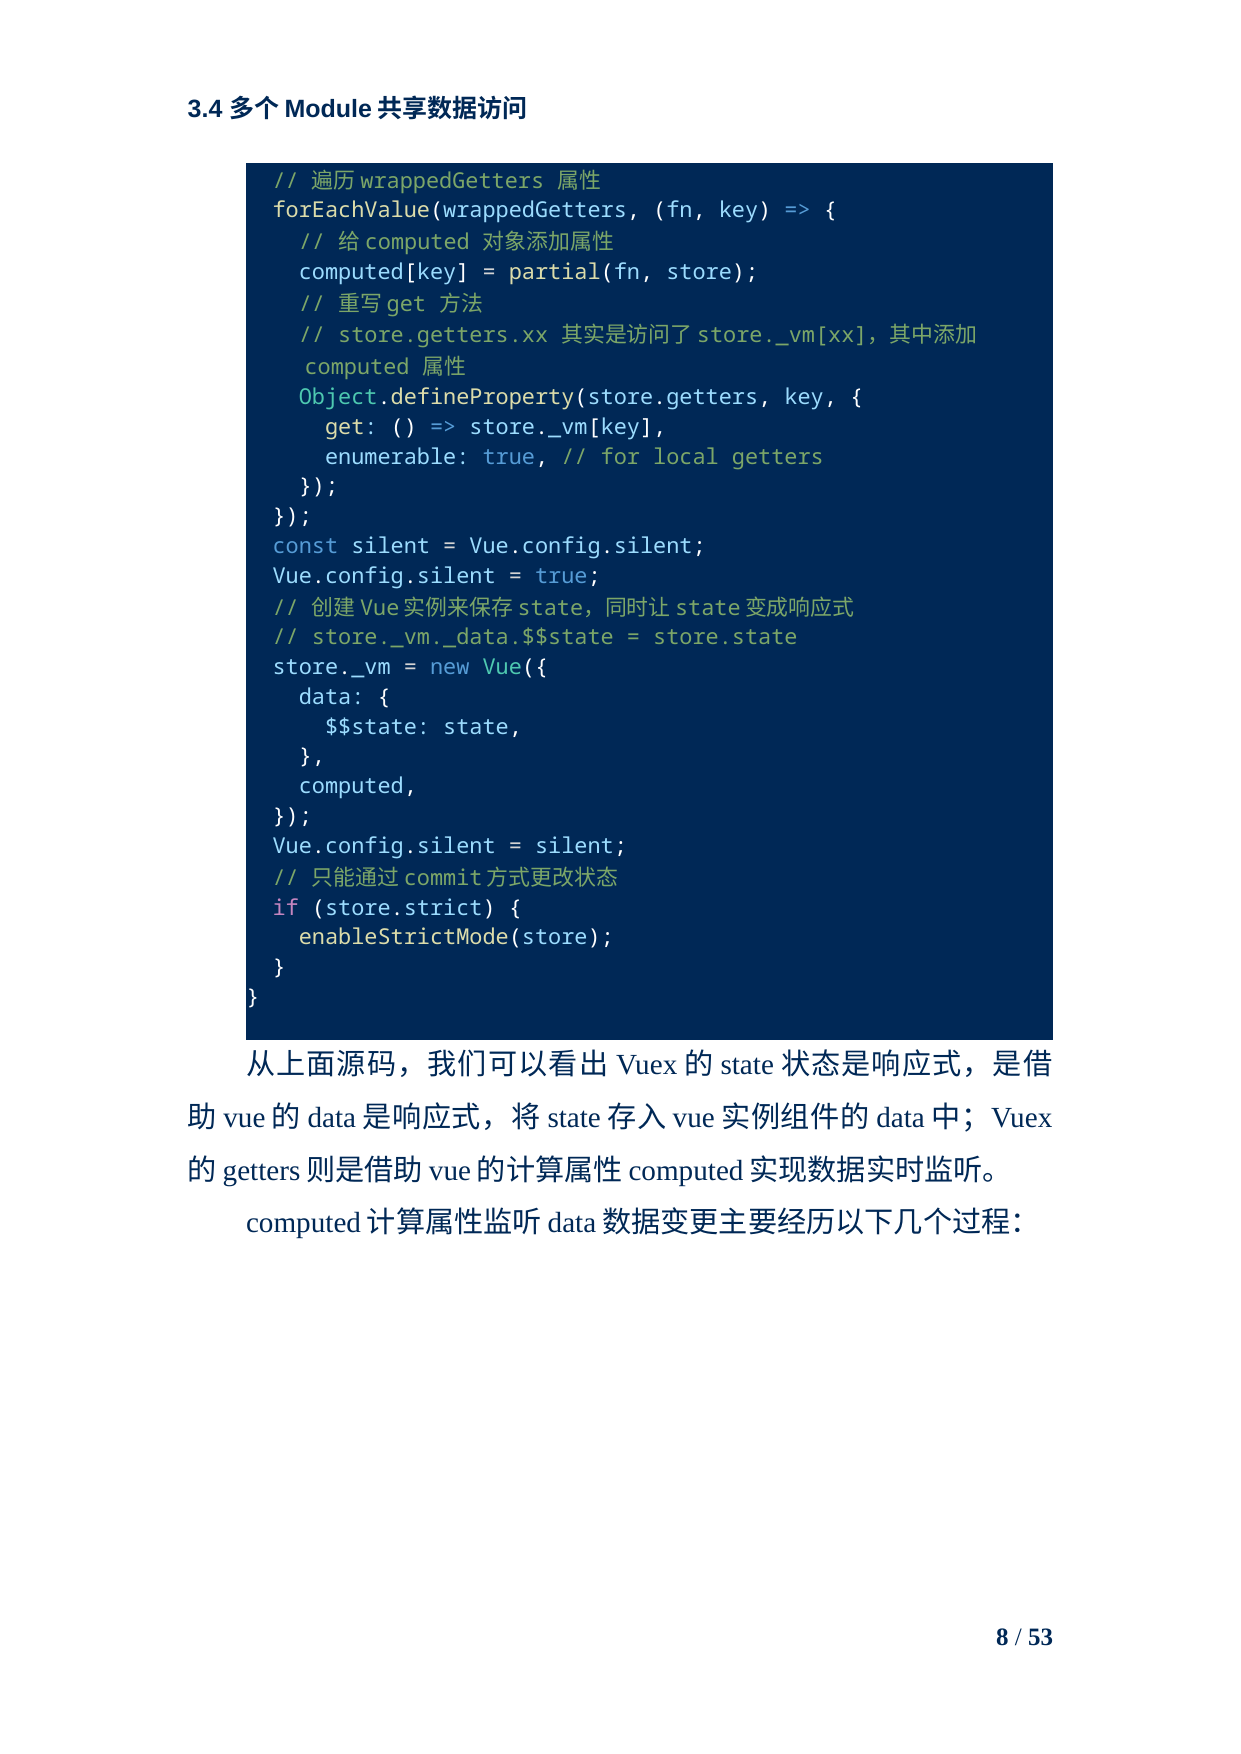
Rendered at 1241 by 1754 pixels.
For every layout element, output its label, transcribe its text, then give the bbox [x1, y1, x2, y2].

text enumerable: true, // for local getters [246, 441, 1053, 470]
text // store.getters.xx 其实是访问了store._vm[xx]，其中添加 computed 属性 [246, 317, 1053, 381]
text 从上面源码，我们可以看出Vuex的state状态是响应式，是借助vue的data是响应式，将state存入vue实例组件的data中；Vuex的getters则是借助vue的计算属性computed实现数据实时监听。 [187, 1040, 1053, 1188]
text if (store.strict) { [246, 891, 1053, 921]
text }); [246, 470, 1053, 500]
text computed, [246, 770, 1053, 800]
text computed计算属性监听data数据变更主要经历以下几个过程： [187, 1199, 1053, 1241]
text enableStrictMode(store); [246, 921, 1053, 951]
text // 创建Vue实例来保存state，同时让state变成响应式 [246, 589, 1053, 621]
text // store._vm._data.$$state = store.state [246, 621, 1053, 651]
text }, [246, 741, 1053, 770]
text Vue.config.silent = silent; [246, 830, 1053, 860]
text } [246, 981, 1053, 1011]
text computed[key] = partial(fn, store); [246, 256, 1053, 286]
text // 只能通过commit方式更改状态 [246, 860, 1053, 891]
text Object.defineProperty(store.getters, key, { [246, 381, 1053, 411]
text store._vm = new Vue({ [246, 651, 1053, 681]
text // 重写 get 方法 [246, 286, 1053, 317]
text Vue.config.silent = true; [246, 560, 1053, 589]
text forEachValue(wrappedGetters, (fn, key) => { [246, 194, 1053, 224]
text // 遍历 wrappedGetters 属性 [246, 163, 1053, 194]
text data: { [246, 681, 1053, 711]
text const silent = Vue.config.silent; [246, 530, 1053, 560]
text }); [246, 500, 1053, 530]
text $$state: state, [246, 711, 1053, 741]
text }); [246, 800, 1053, 830]
text } [246, 951, 1053, 981]
text get: () => store._vm[key], [246, 411, 1053, 441]
text // 给 computed 对象添加属性 [246, 224, 1053, 256]
